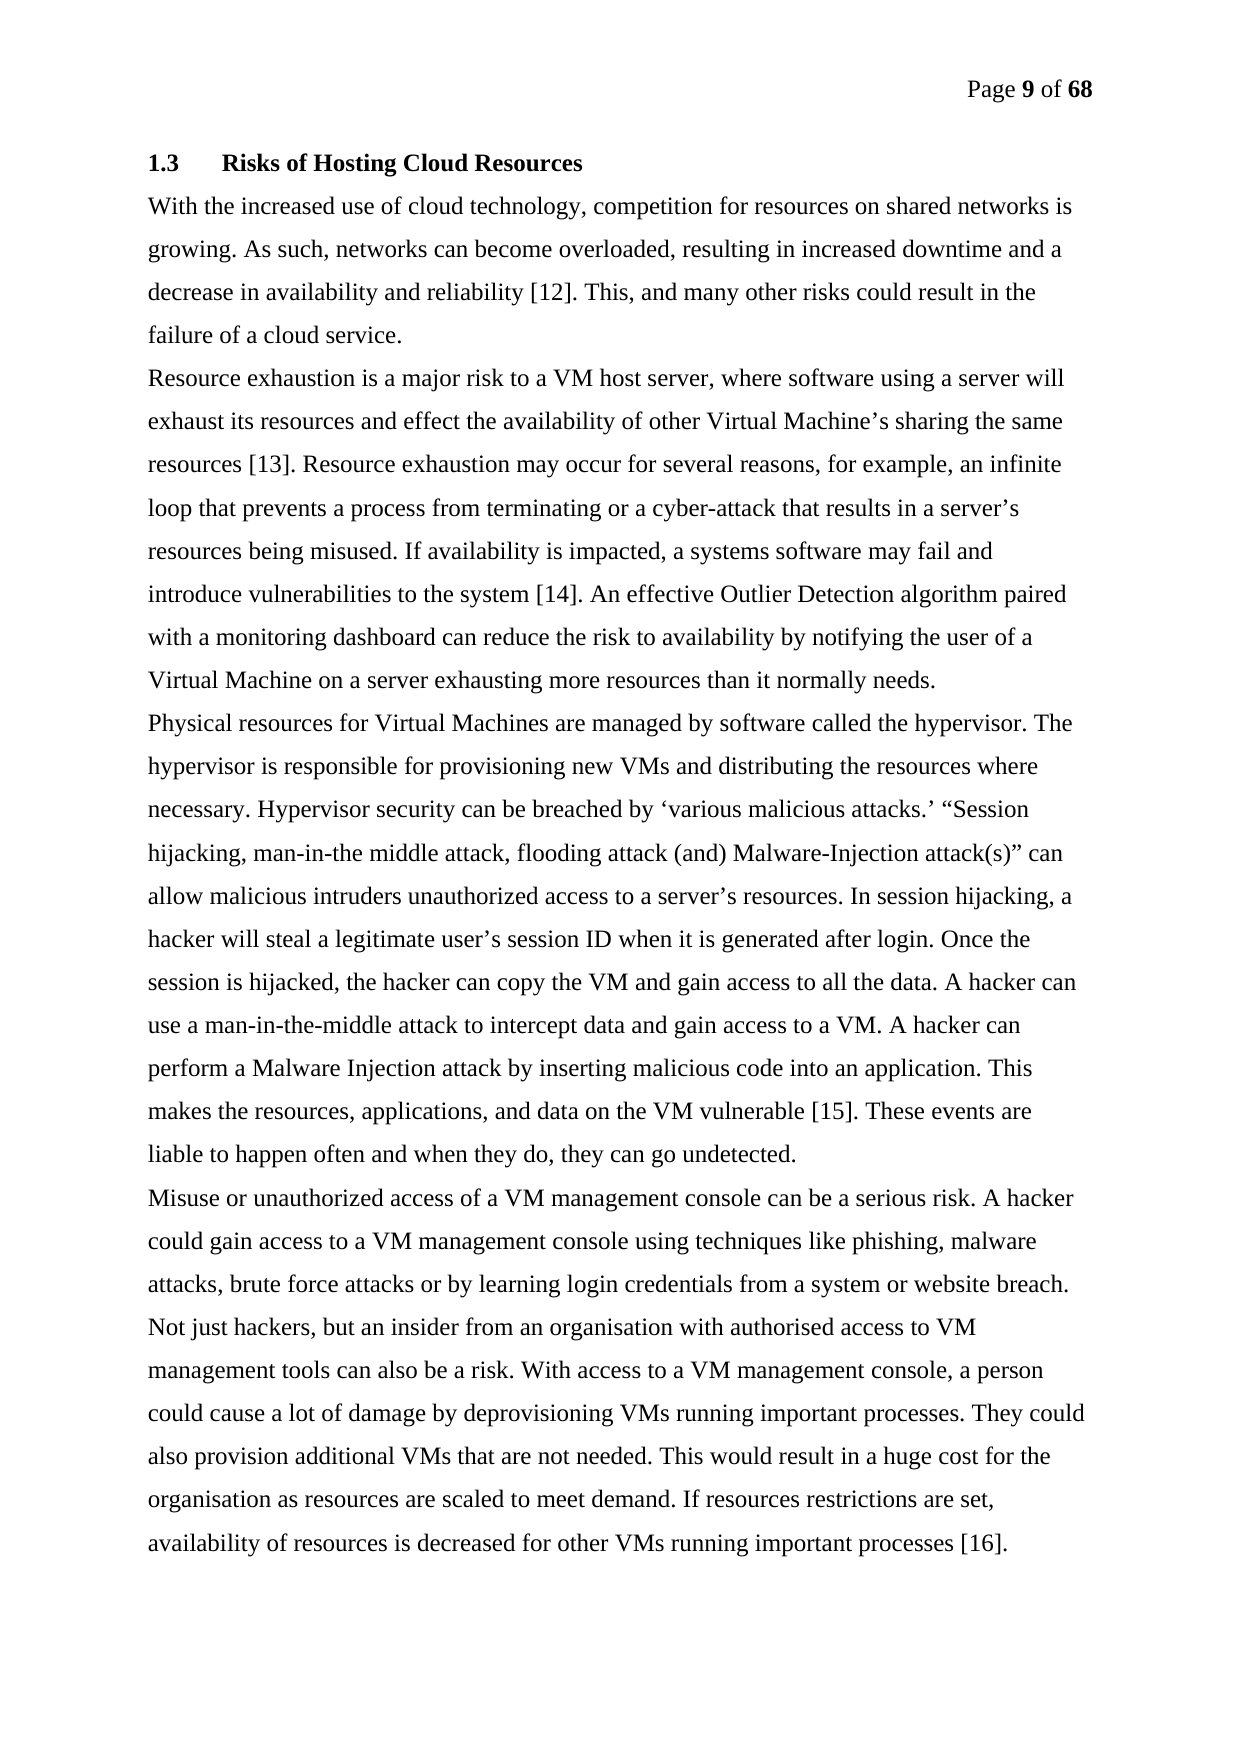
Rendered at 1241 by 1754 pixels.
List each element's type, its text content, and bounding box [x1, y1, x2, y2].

text Risks of Hosting Cloud Resources [148, 148, 1092, 176]
text Physical resources for Virtual Machines are managed by software called the hypervisor. The hypervisor is responsible for provisioning new VMs and distributing the resources where necessary. Hypervisor security can be breached by ‘various malicious attacks.’ “Session hijacking, man-in-the middle attack, flooding attack (and) Malware-Injection attack(s)” can allow malicious intruders unauthorized access to a server’s resources. In session hijacking, a hacker will steal a legitimate user’s session ID when it is generated after login. Once the session is hijacked, the hacker can copy the VM and gain access to all the data. A hacker can use a man-in-the-middle attack to intercept data and gain access to a VM. A hacker can perform a Malware Injection attack by inserting malicious code into an application. This makes the resources, applications, and data on the VM vulnerable [15]. These events are liable to happen often and when they do, they can go undetected. [148, 708, 1092, 1168]
text Resource exhaustion is a major risk to a VM host server, where software using a server will exhaust its resources and effect the availability of other Virtual Machine’s sharing the same resources [13]. Resource exhaustion may occur for several reasons, for example, an infinite loop that prevents a process from terminating or a cyber-attack that results in a server’s resources being misused. If availability is impacted, a systems software may fail and introduce vulnerabilities to the system [14]. An effective Outlier Detection algorithm paired with a monitoring dashboard can reduce the risk to availability by notifying the user of a Virtual Machine on a server exhausting more resources than it normally needs. [148, 363, 1092, 694]
text Misuse or unauthorized access of a VM management console can be a serious risk. A hacker could gain access to a VM management console using techniques like phishing, malware attacks, brute force attacks or by learning login credentials from a system or website breach. Not just hackers, but an insider from an organisation with authorised access to VM management tools can also be a risk. With access to a VM management console, a person could cause a lot of damage by deprovisioning VMs running important processes. They could also provision additional VMs that are not needed. This would result in a huge cost for the organisation as resources are scaled to meet demand. If resources restrictions are set, availability of resources is decreased for other VMs running important processes [16]. [148, 1183, 1092, 1556]
text With the increased use of cloud technology, competition for resources on shared networks is growing. As such, networks can become overloaded, resulting in increased downtime and a decrease in availability and reliability [12]. This, and many other risks could result in the failure of a cloud service. [148, 191, 1092, 349]
